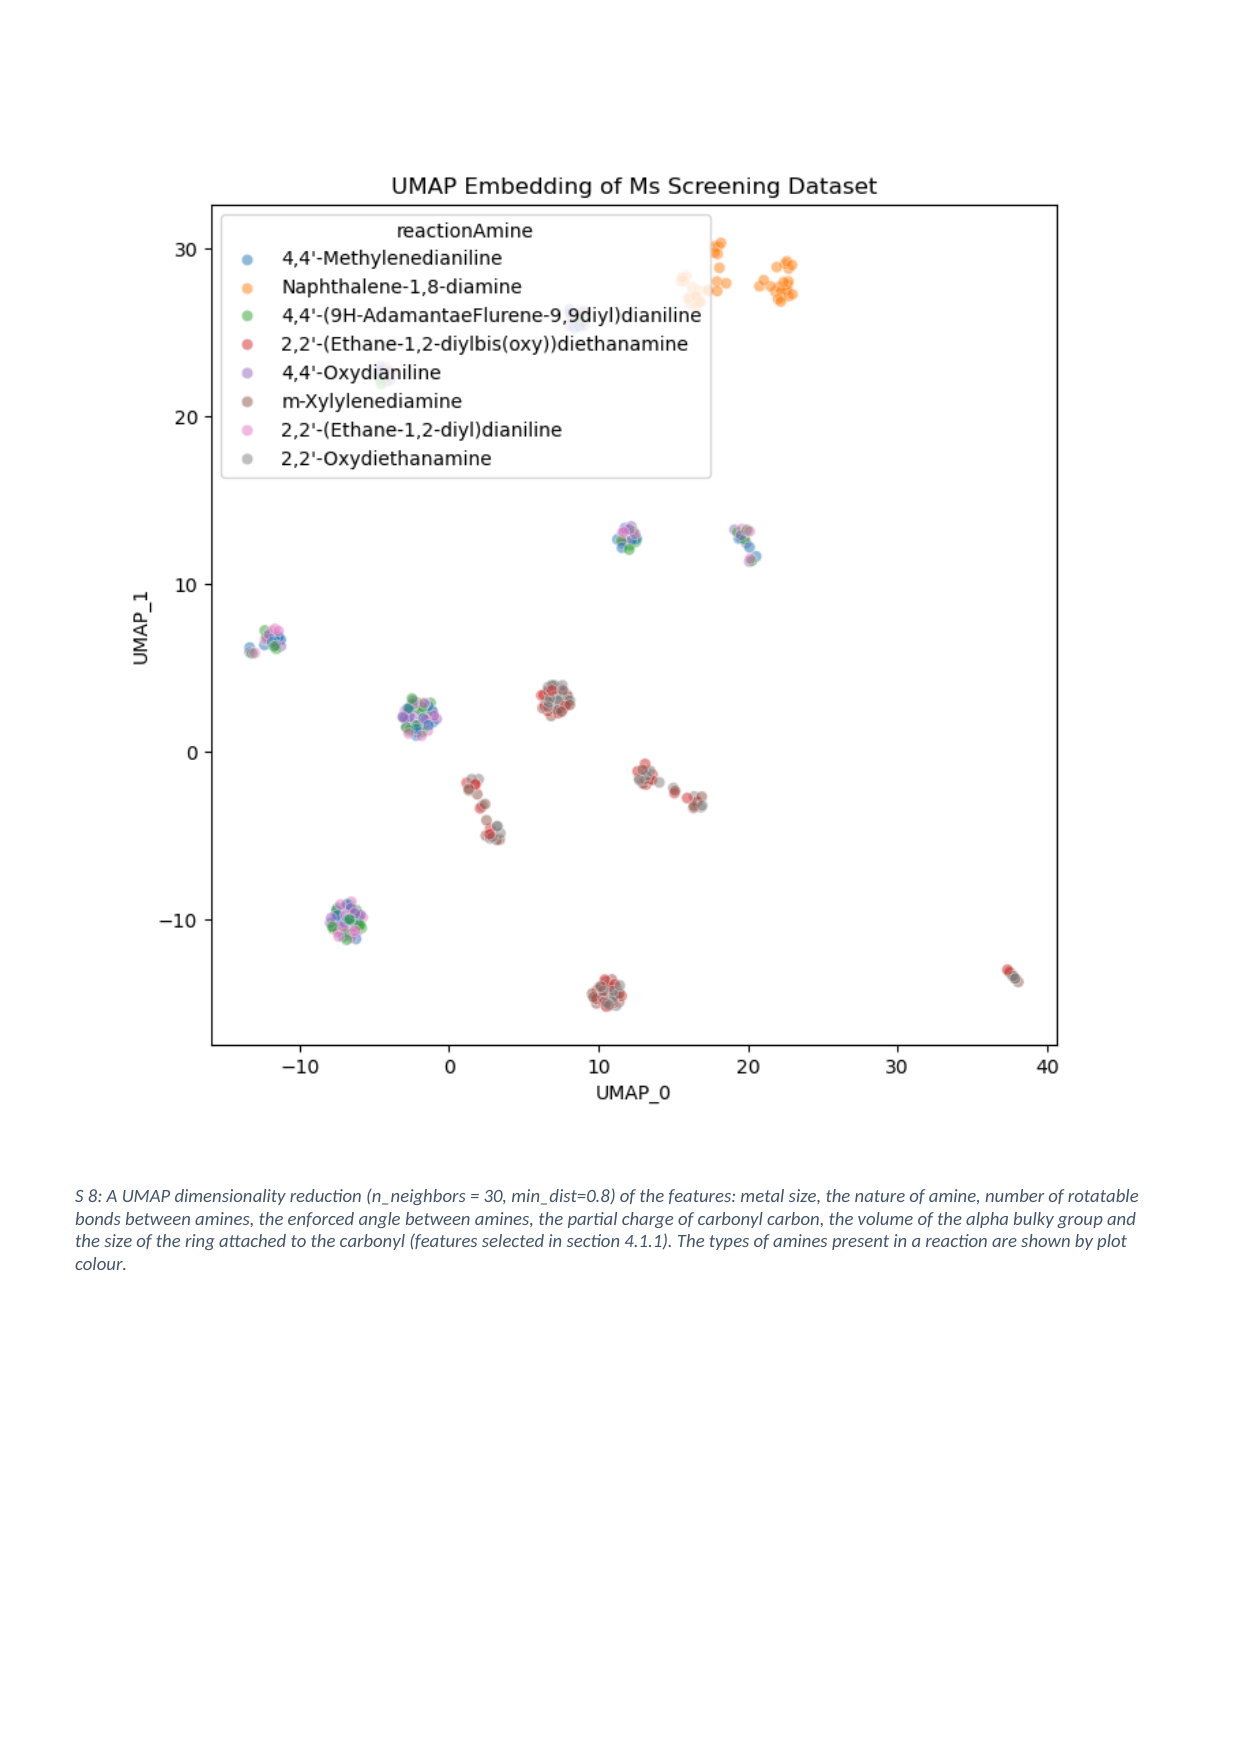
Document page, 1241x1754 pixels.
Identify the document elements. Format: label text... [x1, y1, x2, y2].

picture [75, 75, 1166, 1165]
text S 8: A UMAP dimensionality reduction (n_neighbors = 30, min_dist=0.8) of the features: metal size, the nature of amine, number of rotatable bonds between amines, the enforced angle between amines, the partial charge of carbonyl carbon, the volume of the alpha bulky group and the size of the ring attached to the carbonyl (features selected in section 4.1.1). The types of amines present in a reaction are shown by plot colour. [75, 1184, 1165, 1276]
